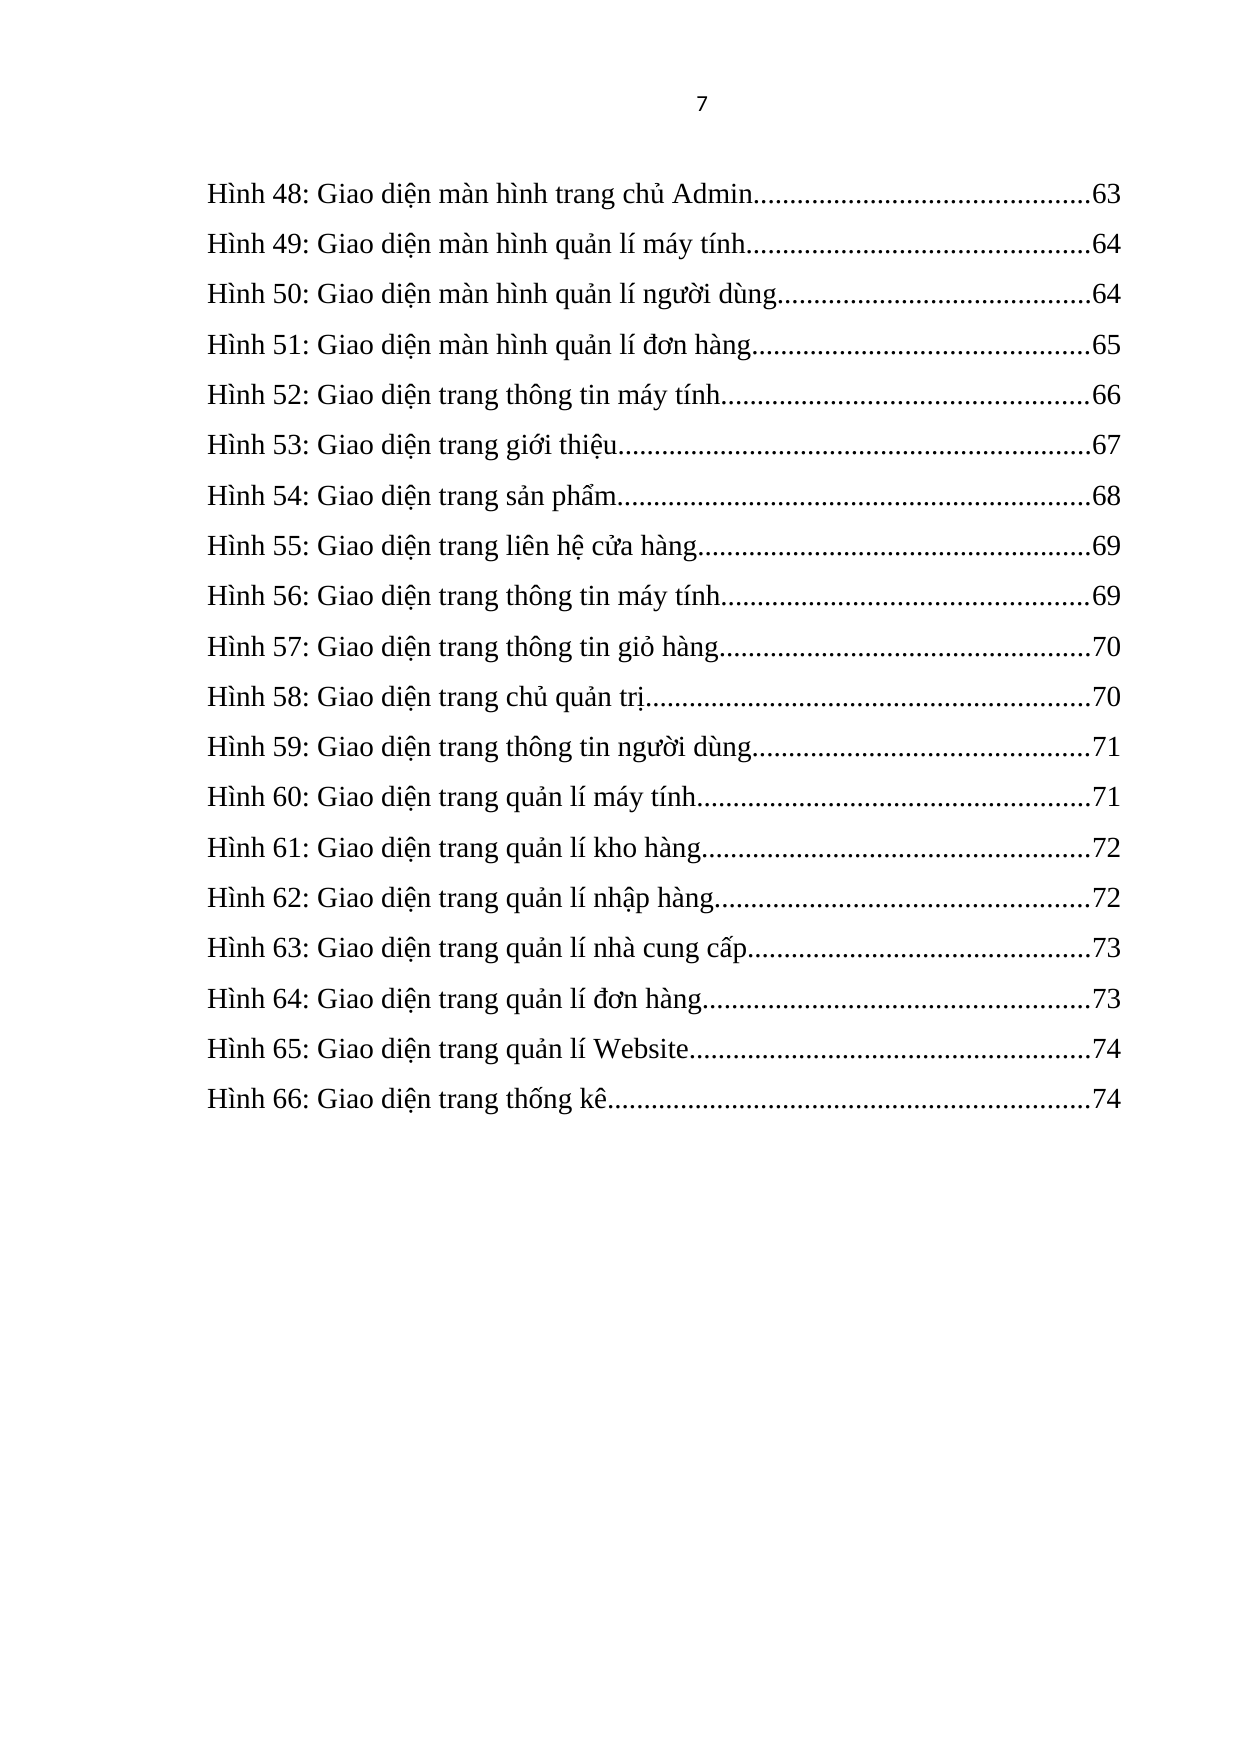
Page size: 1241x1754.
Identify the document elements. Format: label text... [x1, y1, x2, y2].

text Hình 49: Giao diện màn hình quản lí máy tính 64 [207, 226, 1122, 260]
text Hình 61: Giao diện trang quản lí kho hàng 72 [207, 830, 1122, 863]
text Hình 57: Giao diện trang thông tin giỏ hàng 70 [207, 629, 1122, 662]
text Hình 54: Giao diện trang sản phẩm 68 [207, 478, 1122, 511]
text Hình 51: Giao diện màn hình quản lí đơn hàng 65 [207, 327, 1122, 360]
text Hình 56: Giao diện trang thông tin máy tính 69 [207, 578, 1122, 612]
text Hình 62: Giao diện trang quản lí nhập hàng 72 [207, 880, 1122, 914]
text Hình 52: Giao diện trang thông tin máy tính 66 [207, 377, 1122, 411]
text Hình 60: Giao diện trang quản lí máy tính 71 [207, 779, 1122, 813]
text Hình 59: Giao diện trang thông tin người dùng 71 [207, 729, 1122, 763]
text Hình 63: Giao diện trang quản lí nhà cung cấp 73 [207, 931, 1122, 964]
text Hình 50: Giao diện màn hình quản lí người dùng 64 [207, 276, 1122, 310]
text Hình 66: Giao diện trang thống kê 74 [207, 1081, 1122, 1115]
text Hình 65: Giao diện trang quản lí Website 74 [207, 1031, 1122, 1065]
text Hình 64: Giao diện trang quản lí đơn hàng 73 [207, 981, 1122, 1014]
text Hình 53: Giao diện trang giới thiệu 67 [207, 427, 1122, 461]
text Hình 48: Giao diện màn hình trang chủ Admin 63 [207, 176, 1122, 209]
text Hình 55: Giao diện trang liên hệ cửa hàng 69 [207, 528, 1122, 562]
text Hình 58: Giao diện trang chủ quản trị 70 [207, 679, 1122, 712]
